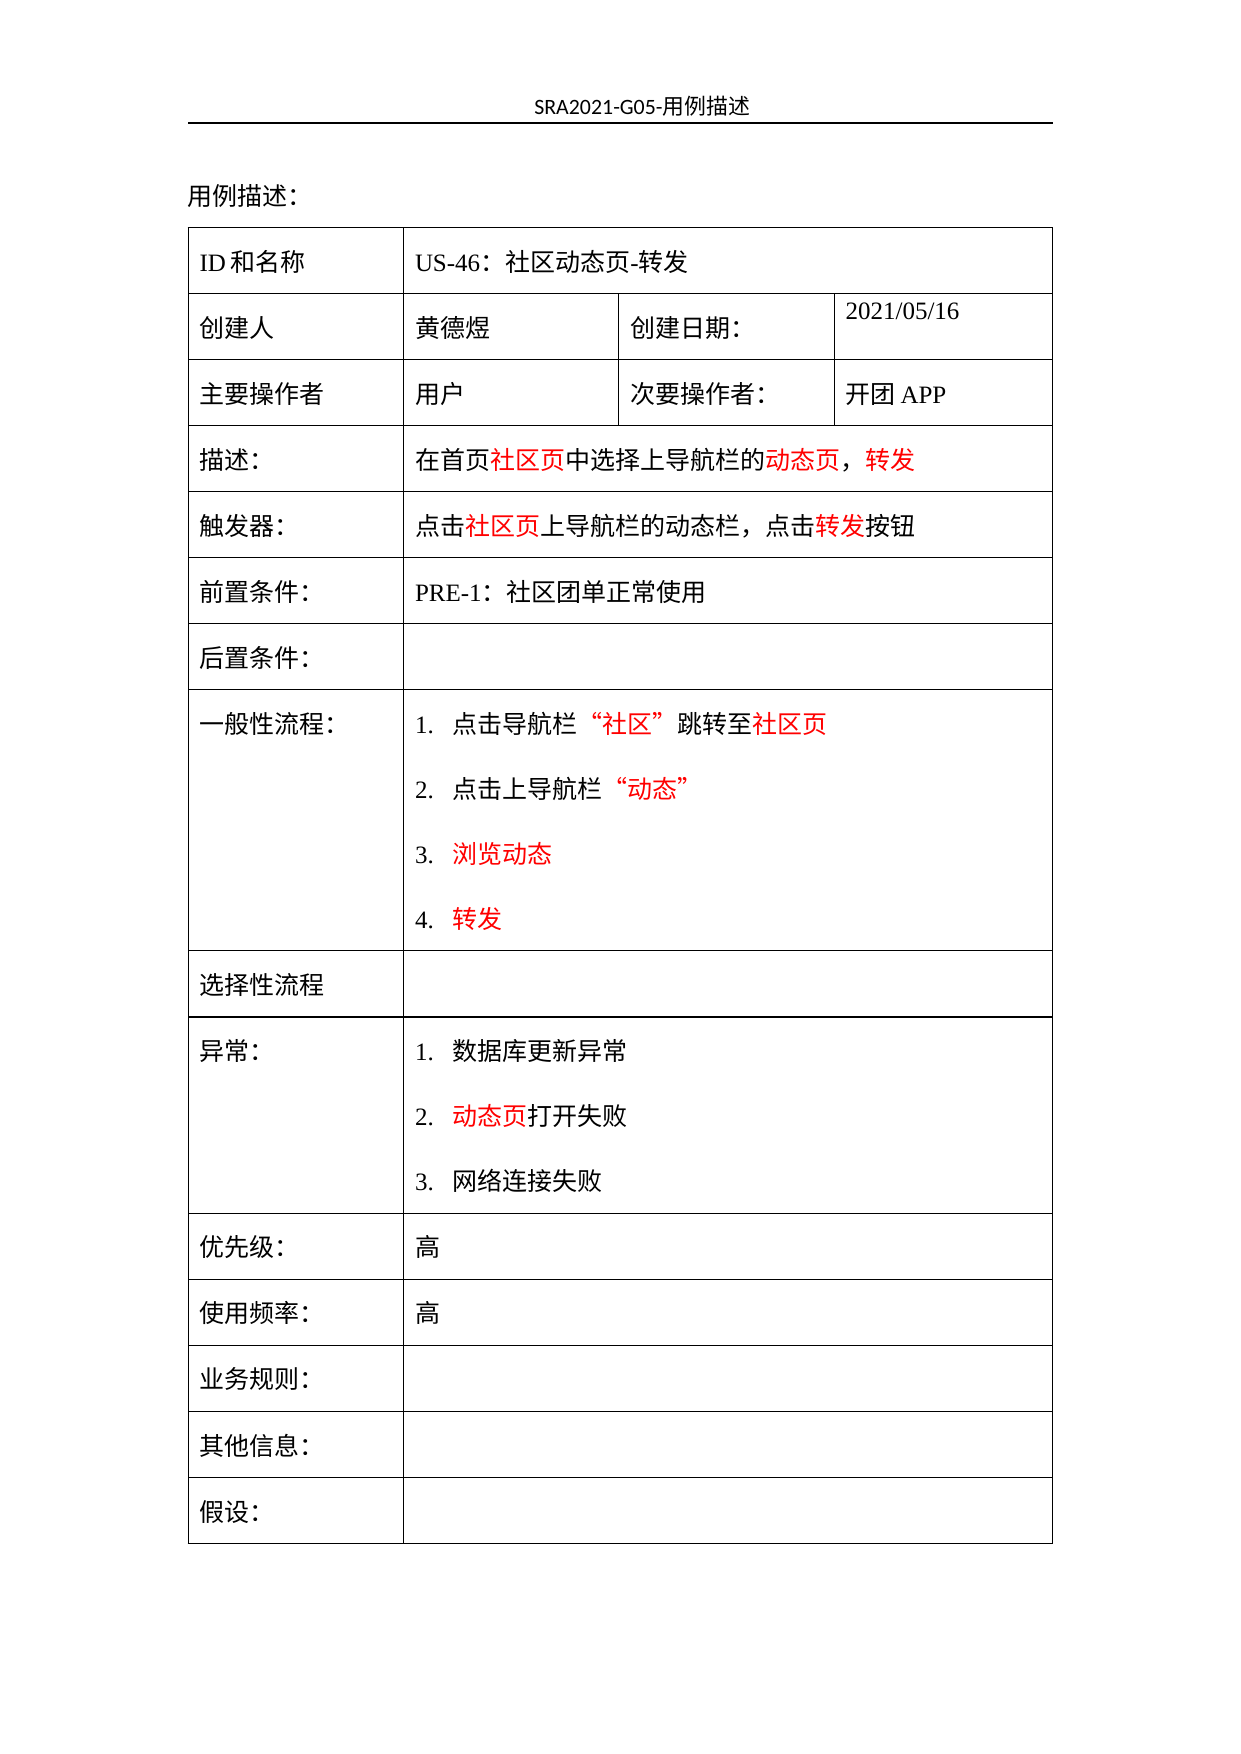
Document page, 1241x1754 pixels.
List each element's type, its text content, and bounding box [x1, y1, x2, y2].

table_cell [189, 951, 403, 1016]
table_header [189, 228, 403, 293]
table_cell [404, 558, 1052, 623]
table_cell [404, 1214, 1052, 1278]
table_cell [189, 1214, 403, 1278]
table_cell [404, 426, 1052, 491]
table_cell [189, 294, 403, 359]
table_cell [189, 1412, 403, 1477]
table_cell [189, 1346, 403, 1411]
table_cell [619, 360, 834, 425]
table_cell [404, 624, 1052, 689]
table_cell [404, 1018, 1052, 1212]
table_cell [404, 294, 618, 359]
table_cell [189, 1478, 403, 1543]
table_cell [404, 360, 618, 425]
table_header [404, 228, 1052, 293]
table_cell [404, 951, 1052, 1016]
text 用例描述： [187, 162, 1053, 227]
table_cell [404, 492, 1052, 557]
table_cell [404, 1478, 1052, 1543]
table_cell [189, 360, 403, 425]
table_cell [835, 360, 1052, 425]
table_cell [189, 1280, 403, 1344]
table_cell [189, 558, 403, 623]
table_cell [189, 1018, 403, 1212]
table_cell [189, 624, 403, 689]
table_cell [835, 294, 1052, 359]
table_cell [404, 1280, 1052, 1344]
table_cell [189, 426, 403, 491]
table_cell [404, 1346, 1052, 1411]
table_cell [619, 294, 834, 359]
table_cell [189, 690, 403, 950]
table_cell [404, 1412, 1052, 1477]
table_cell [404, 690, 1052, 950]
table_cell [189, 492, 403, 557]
